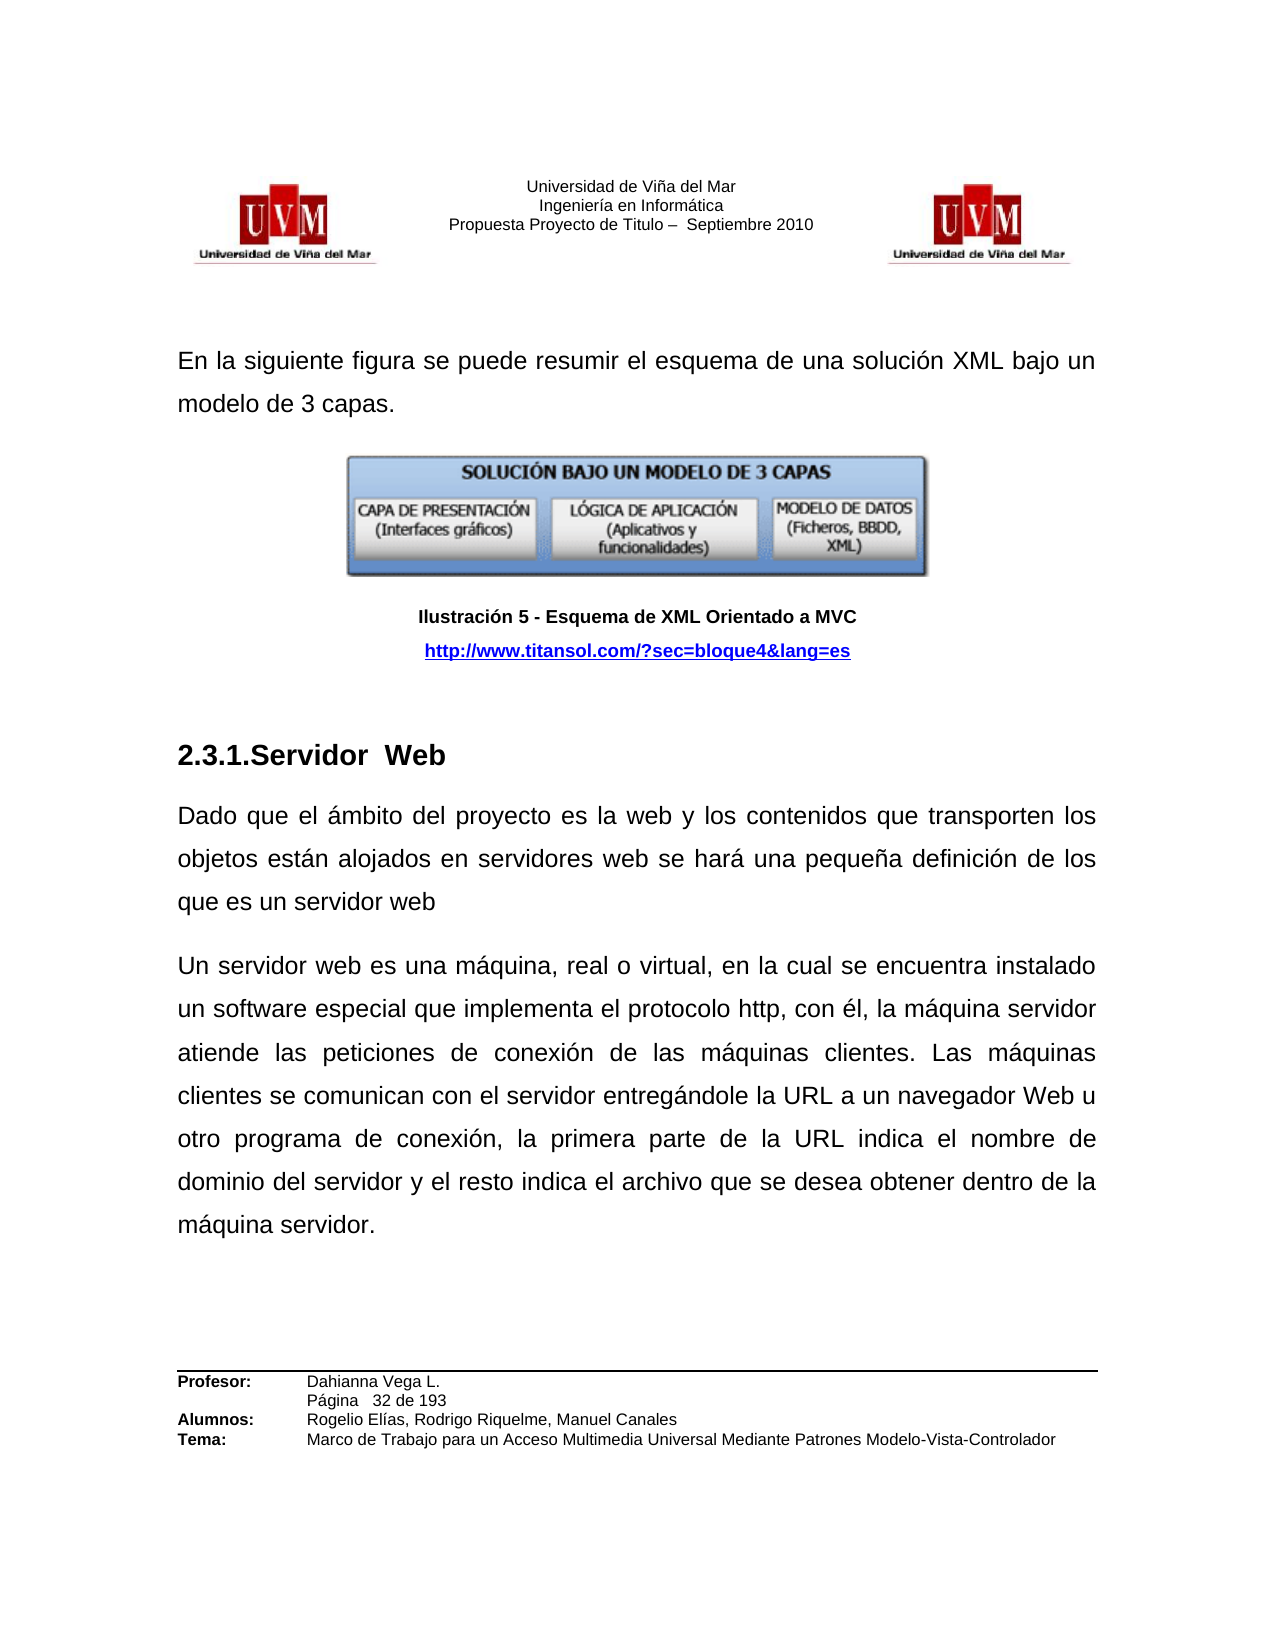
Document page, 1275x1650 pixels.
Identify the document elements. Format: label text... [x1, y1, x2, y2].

subtitle 2.3.1.Servidor Web [177, 738, 1098, 772]
picture [345, 453, 930, 577]
text Dado que el ámbito del proyecto es la web y los contenidos que transporten los objetos están alojados en servidores web se hará una pequeña definición de los que es un servidor web [177, 801, 1098, 916]
text Ilustración 5 - Esquema de XML Orientado a MVC [177, 606, 1098, 628]
text Un servidor web es una máquina, real o virtual, en la cual se encuentra instalado un software especial que implementa el protocolo http, con él, la máquina servidor atiende las peticiones de conexión de las máquinas clientes. Las máquinas clientes se comunican con el servidor entregándole la URL a un navegador Web u otro programa de conexión, la primera parte de la URL indica el nombre de dominio del servidor y el resto indica el archivo que se desea obtener dentro de la máquina servidor. [177, 951, 1098, 1239]
text http://www.titansol.com/?sec=bloque4&lang=es [177, 640, 1098, 662]
picture [871, 176, 1084, 267]
picture [177, 176, 390, 267]
text En la siguiente figura se puede resumir el esquema de una solución XML bajo un modelo de 3 capas. [177, 346, 1098, 418]
